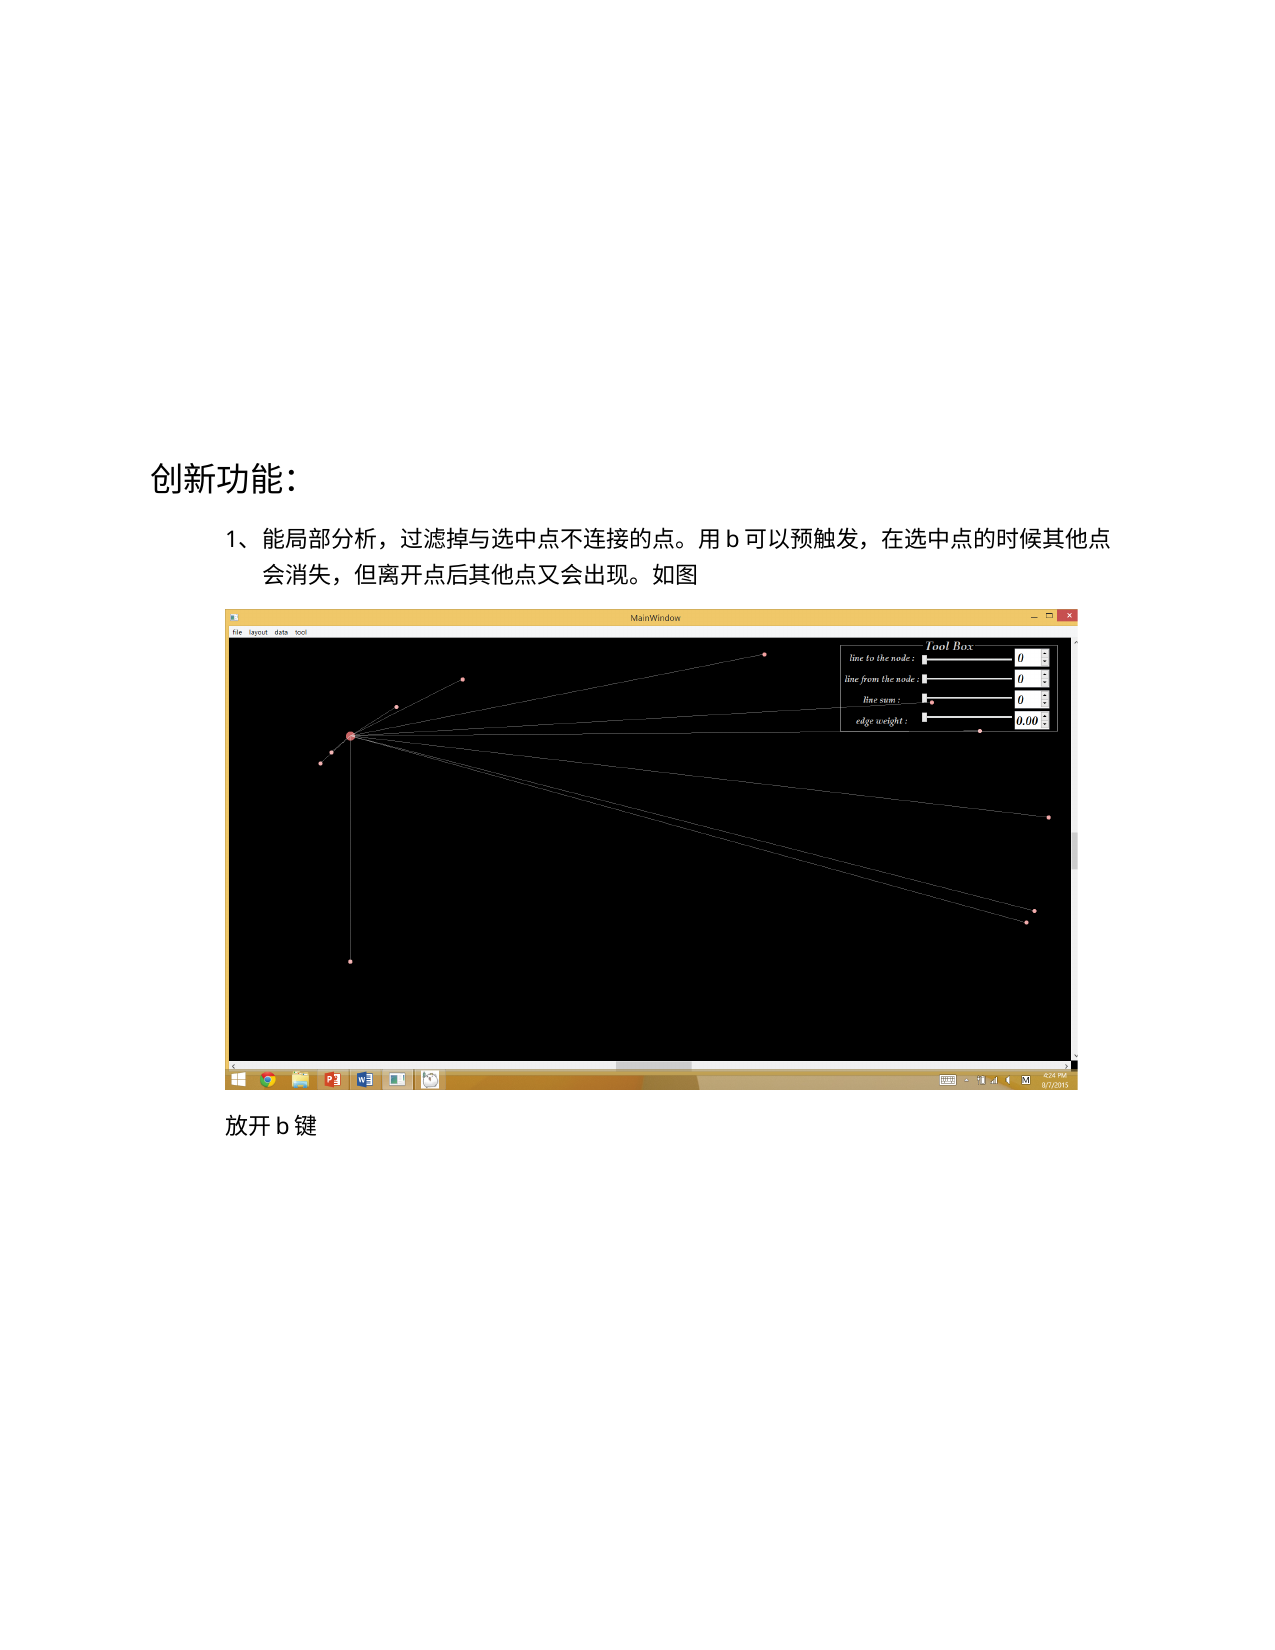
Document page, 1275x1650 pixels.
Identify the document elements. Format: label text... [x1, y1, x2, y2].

text 放开b键 [225, 1108, 1125, 1142]
list 能局部分析，过滤掉与选中点不连接的点。用b可以预触发，在选中点的时候其他点会消失，但离开点后其他点又会出现。如图 [225, 521, 1125, 590]
text 创新功能： [150, 452, 1125, 501]
picture [225, 609, 1078, 1090]
